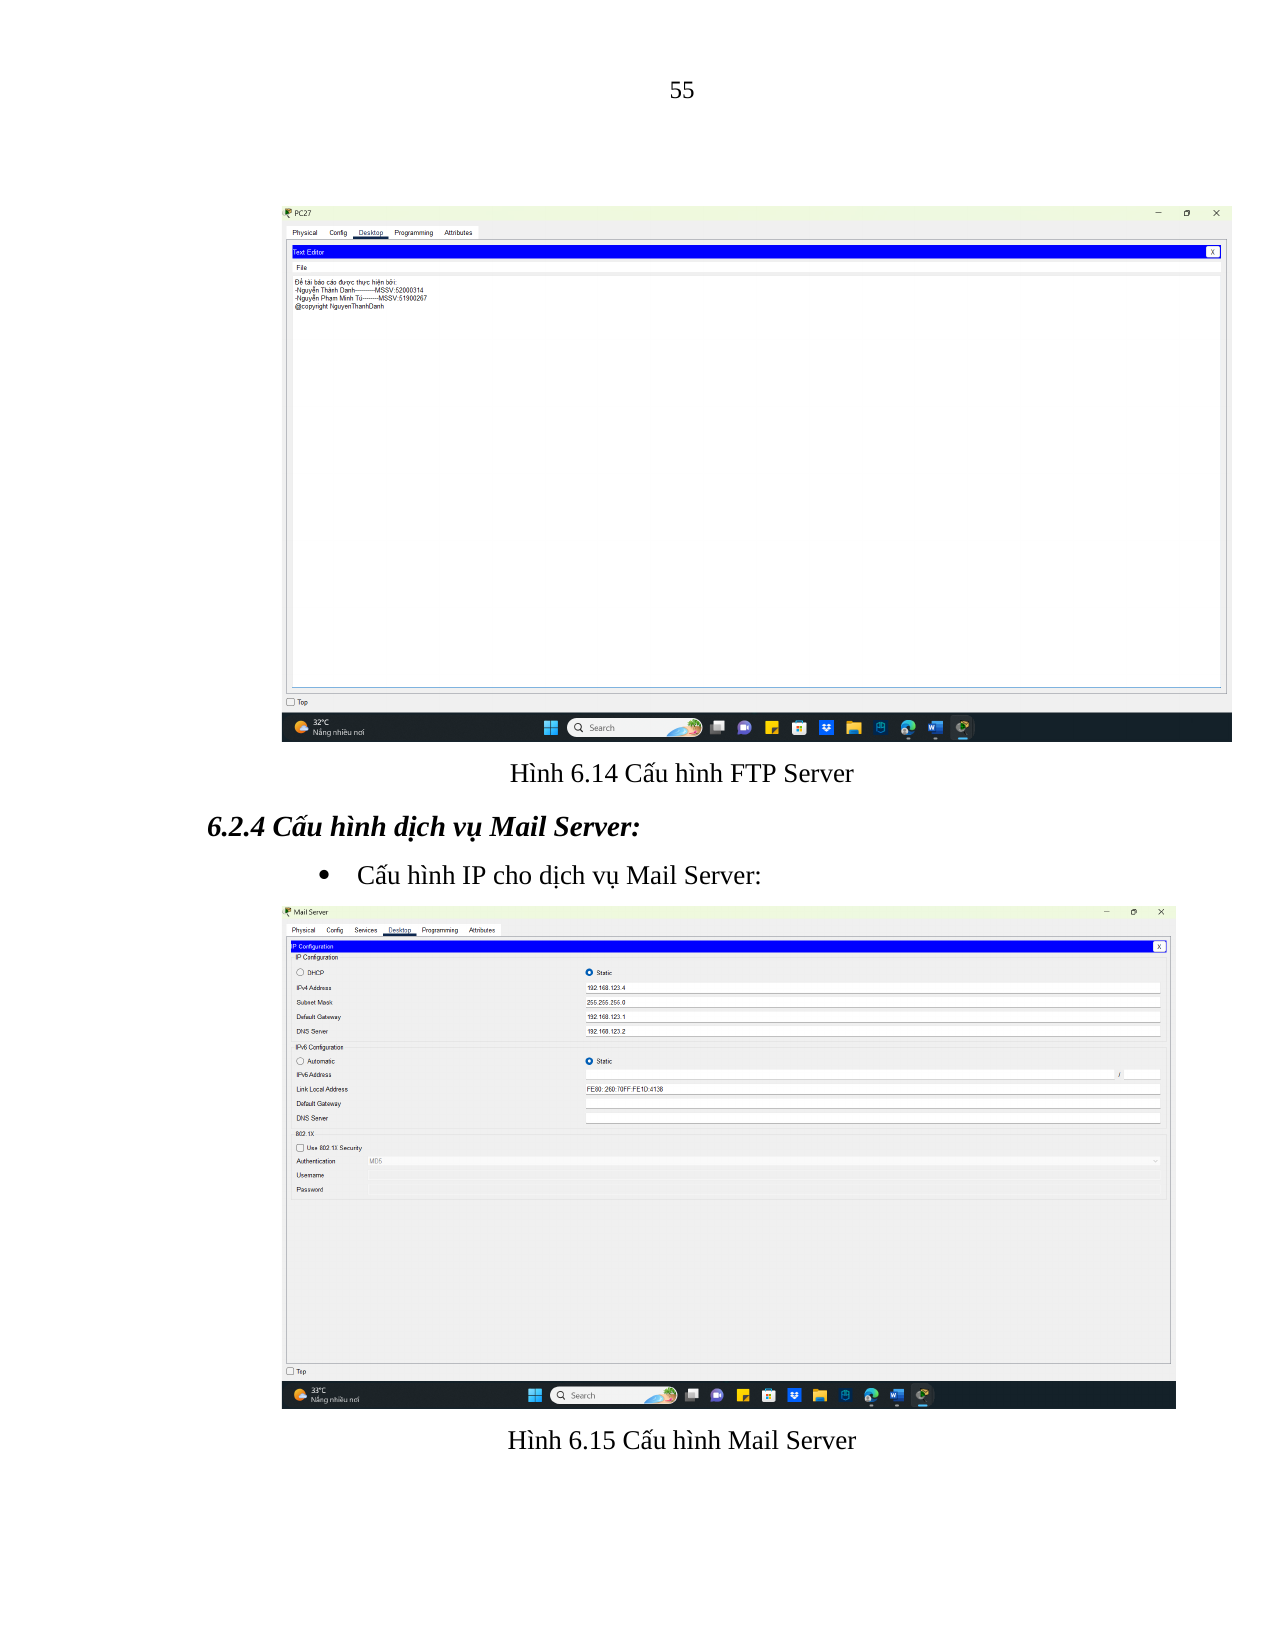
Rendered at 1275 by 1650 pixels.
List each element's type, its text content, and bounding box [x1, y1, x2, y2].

text Hình 6.14 Cấu hình FTP Server [207, 757, 1157, 788]
text 6.2.4 Cấu hình dịch vụ Mail Server: [207, 809, 1157, 842]
picture [281, 906, 1176, 1409]
list Cấu hình IP cho dịch vụ Mail Server: [319, 859, 1157, 890]
picture [281, 206, 1232, 742]
text Hình 6.15 Cấu hình Mail Server [207, 1424, 1157, 1456]
